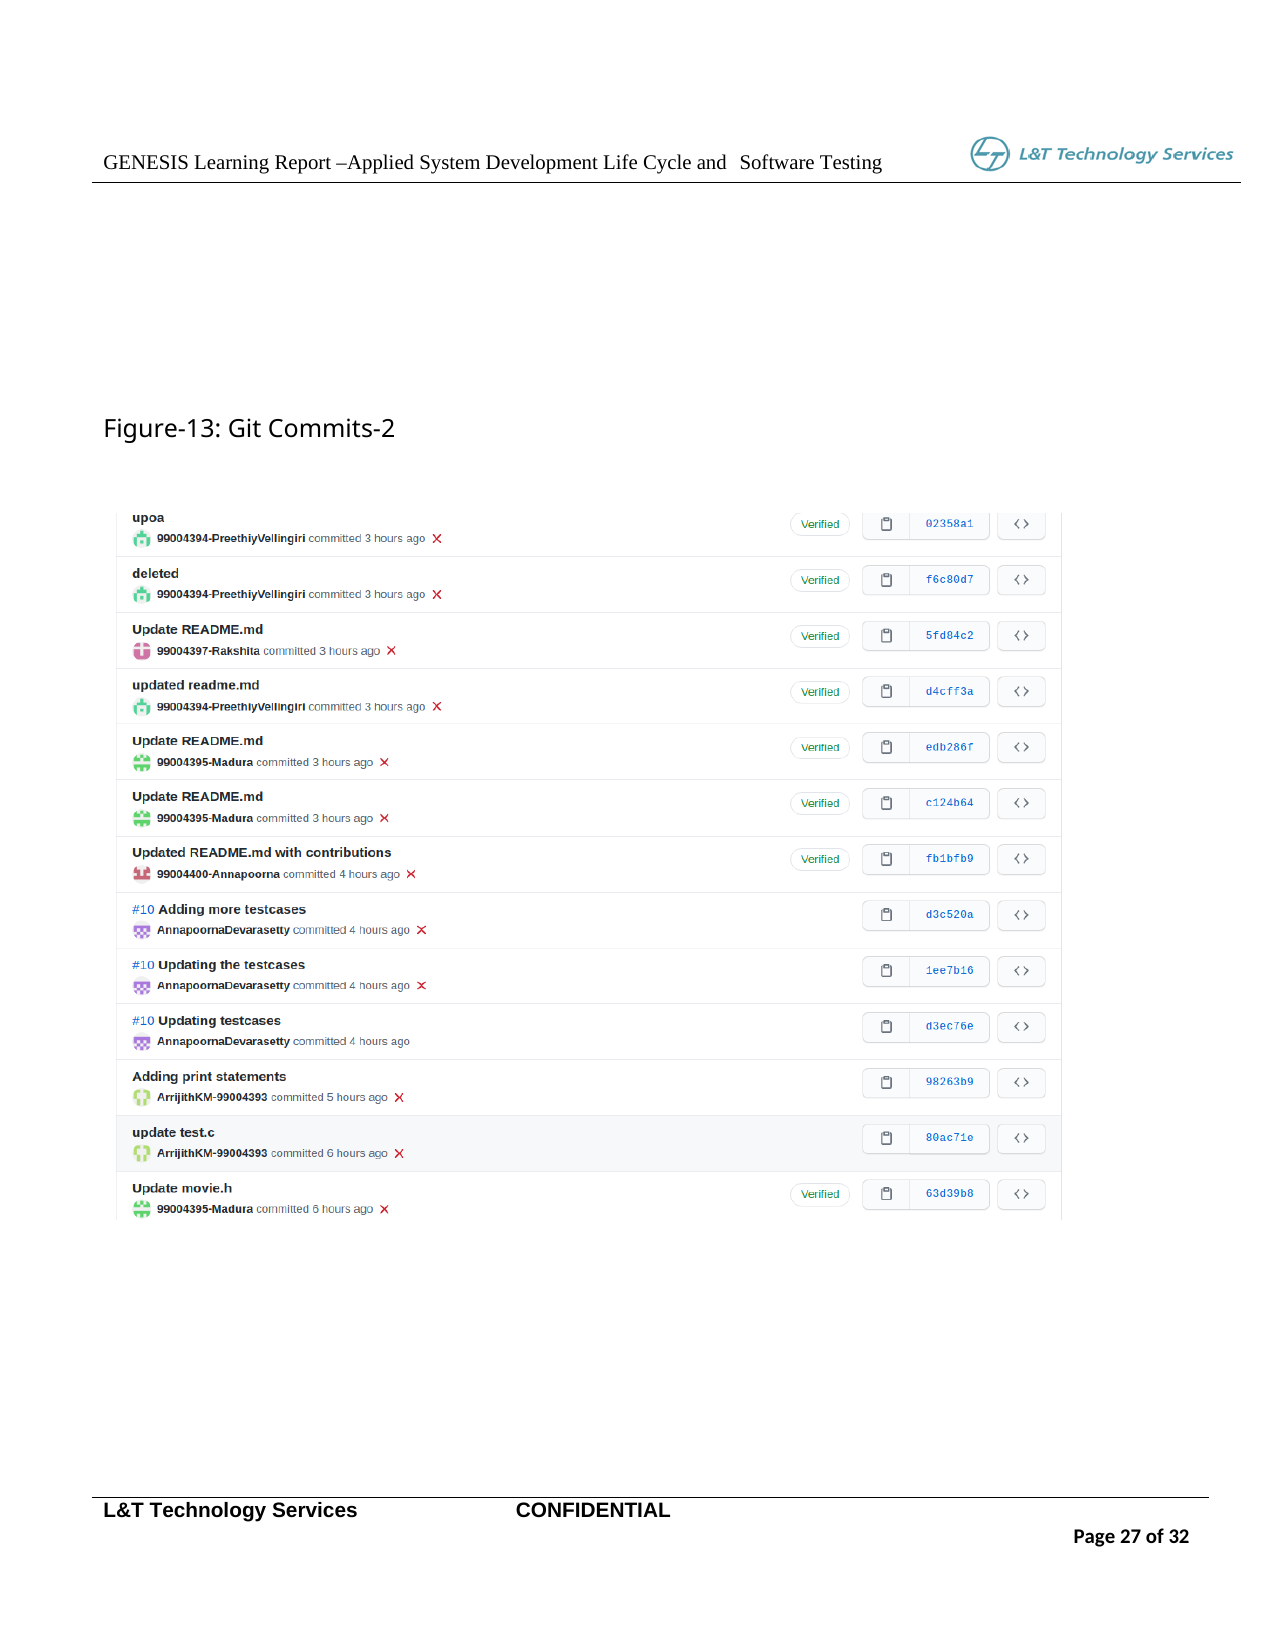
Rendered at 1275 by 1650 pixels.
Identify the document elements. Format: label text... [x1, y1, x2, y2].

text Figure-13: Git Commits-2 [103, 411, 1162, 445]
picture [103, 513, 1079, 1220]
